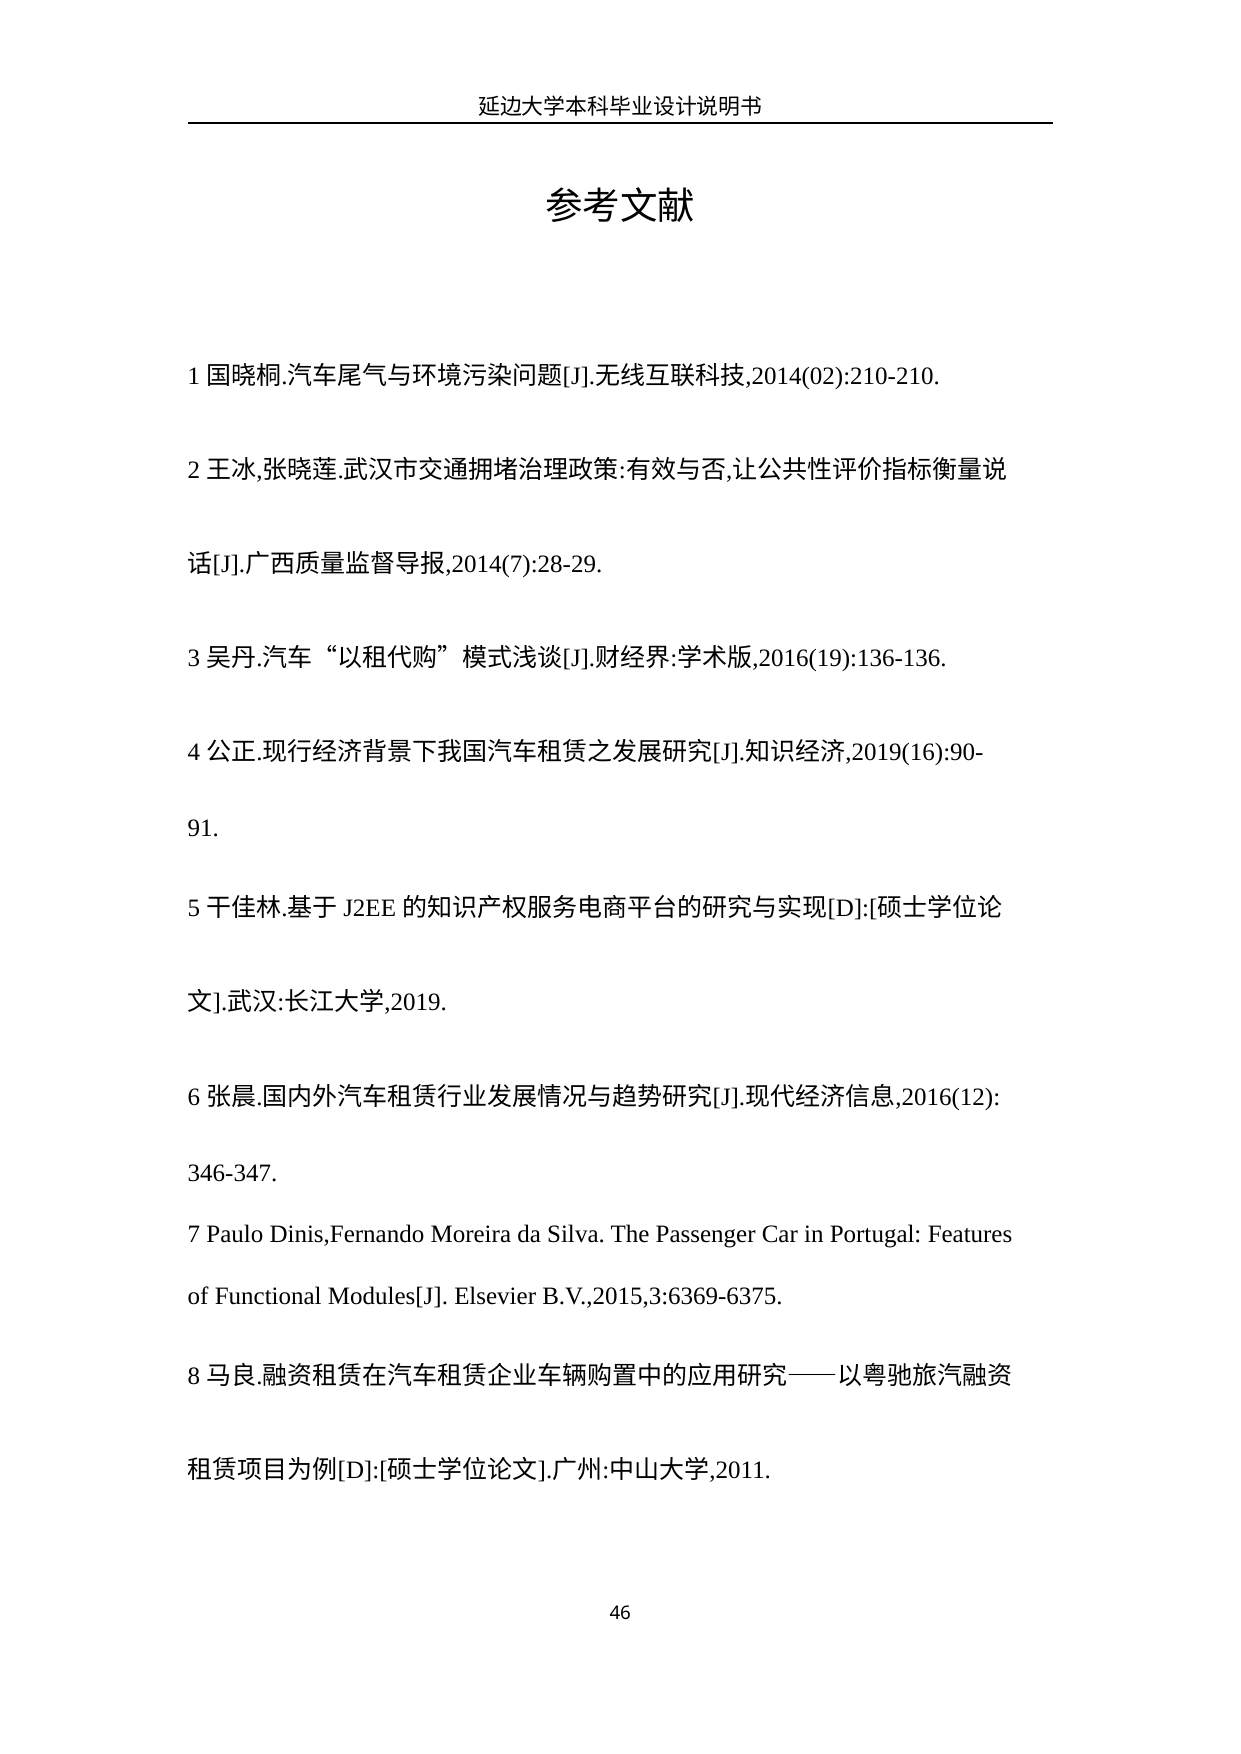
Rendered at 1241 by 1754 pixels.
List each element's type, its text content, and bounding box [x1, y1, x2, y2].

text 8 马良.融资租赁在汽车租赁企业车辆购置中的应用研究——以粤驰旅汽融资 [187, 1341, 1053, 1406]
text 6 张晨.国内外汽车租赁行业发展情况与趋势研究[J].现代经济信息,2016(12): [187, 1062, 1053, 1127]
subtitle 参考文献 [187, 170, 1053, 235]
text 话[J].广西质量监督导报,2014(7):28-29. [187, 529, 1053, 594]
text 4 公正.现行经济背景下我国汽车租赁之发展研究[J].知识经济,2019(16):90- [187, 717, 1053, 782]
text 5 干佳林.基于 J2EE 的知识产权服务电商平台的研究与实现[D]:[硕士学位论 [187, 873, 1053, 938]
text 文].武汉:长江大学,2019. [187, 967, 1053, 1032]
text 2 王冰,张晓莲.武汉市交通拥堵治理政策:有效与否,让公共性评价指标衡量说 [187, 435, 1053, 500]
text 租赁项目为例[D]:[硕士学位论文].广州:中山大学,2011. [187, 1435, 1053, 1500]
text 91. [187, 812, 1053, 844]
text 346-347. [187, 1156, 1053, 1188]
text of Functional Modules[J]. Elsevier B.V.,2015,3:6369-6375. [187, 1279, 1053, 1312]
text 1 国晓桐.汽车尾气与环境污染问题[J].无线互联科技,2014(02):210-210. [187, 341, 1053, 406]
text 3 吴丹.汽车“以租代购”模式浅谈[J].财经界:学术版,2016(19):136-136. [187, 623, 1053, 688]
text 7 Paulo Dinis,Fernando Moreira da Silva. The Passenger Car in Portugal: Features [187, 1217, 1053, 1250]
